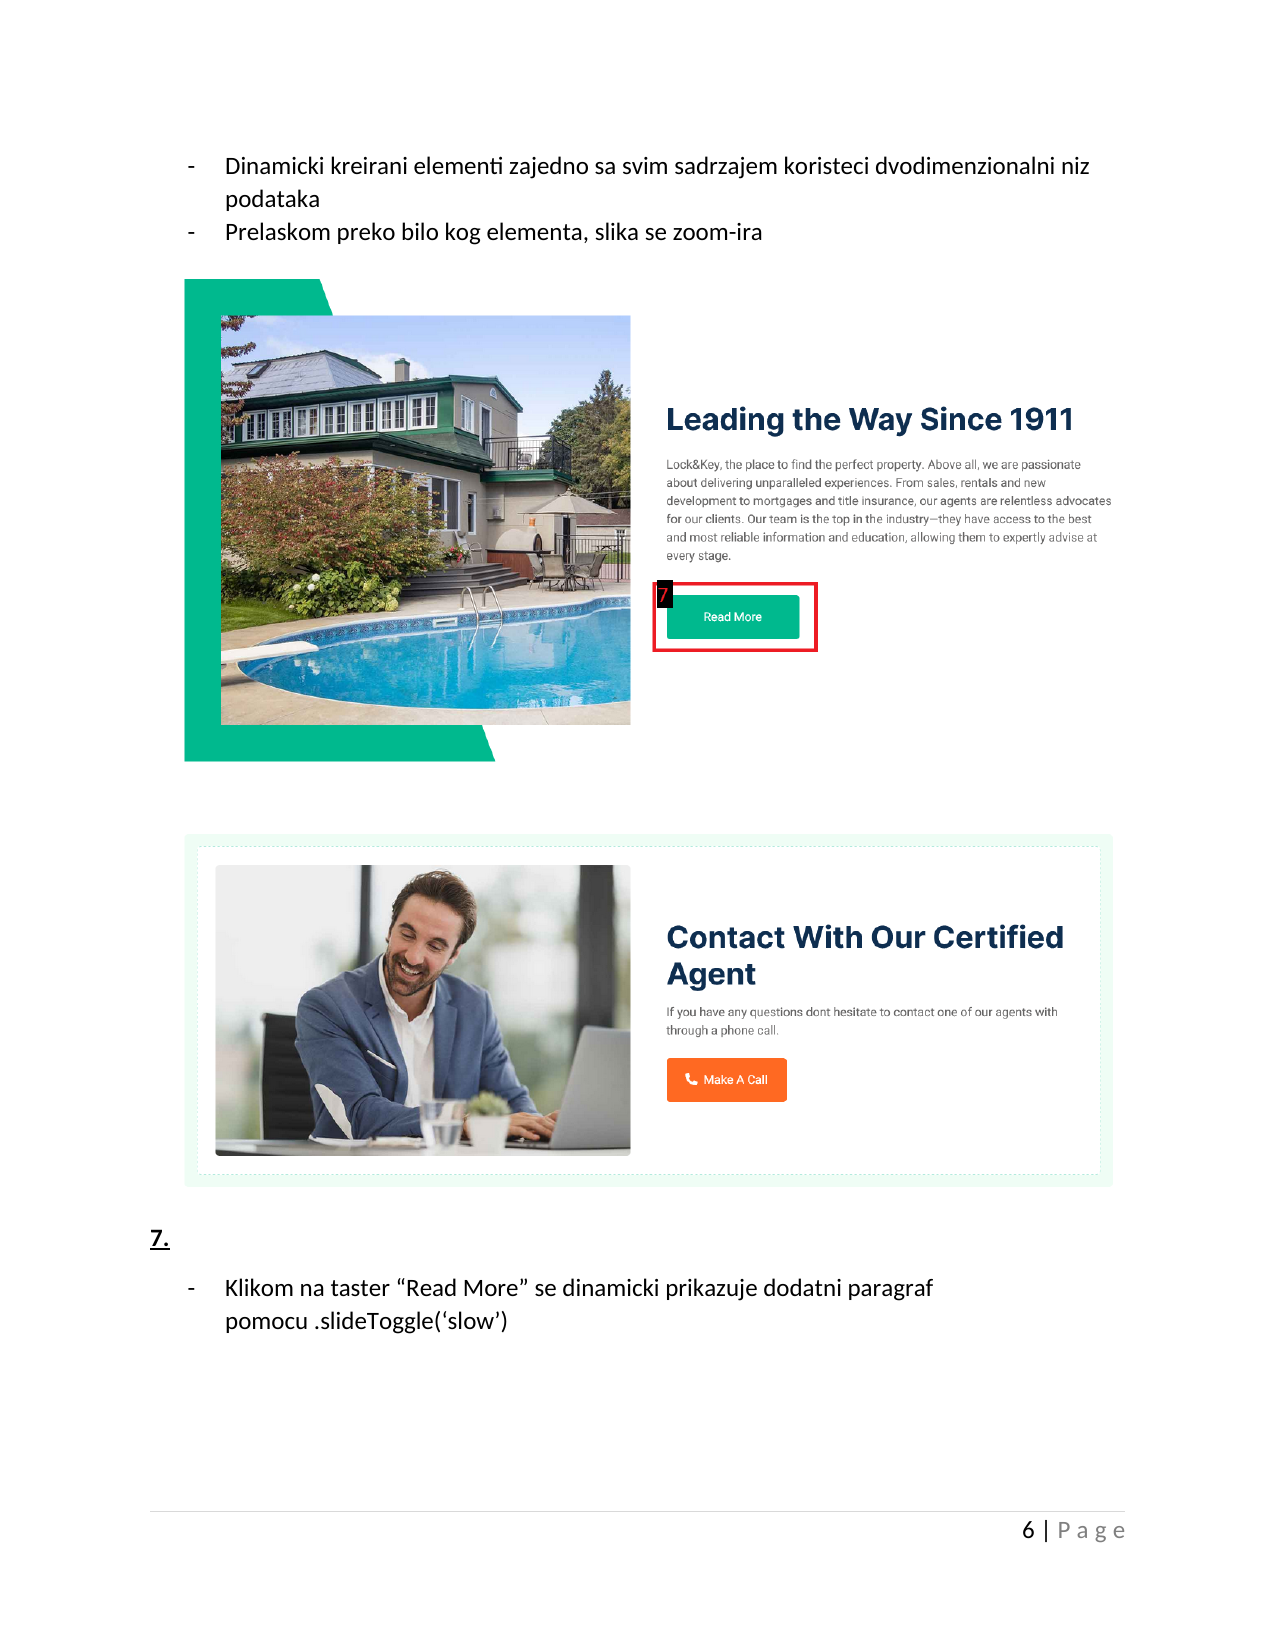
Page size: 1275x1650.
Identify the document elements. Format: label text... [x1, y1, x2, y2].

text 7. [150, 1222, 1125, 1253]
list Klikom na taster “Read More” se dinamicki prikazuje dodatni paragraf pomocu .slideToggle(‘slow’) [187, 1272, 1125, 1335]
picture [150, 265, 1125, 1204]
list Prelaskom preko bilo kog elementa, slika se zoom-ira [187, 216, 1125, 246]
list Dinamicki kreirani elementi zajedno sa svim sadrzajem koristeci dvodimenzionalni niz podataka [187, 150, 1125, 213]
